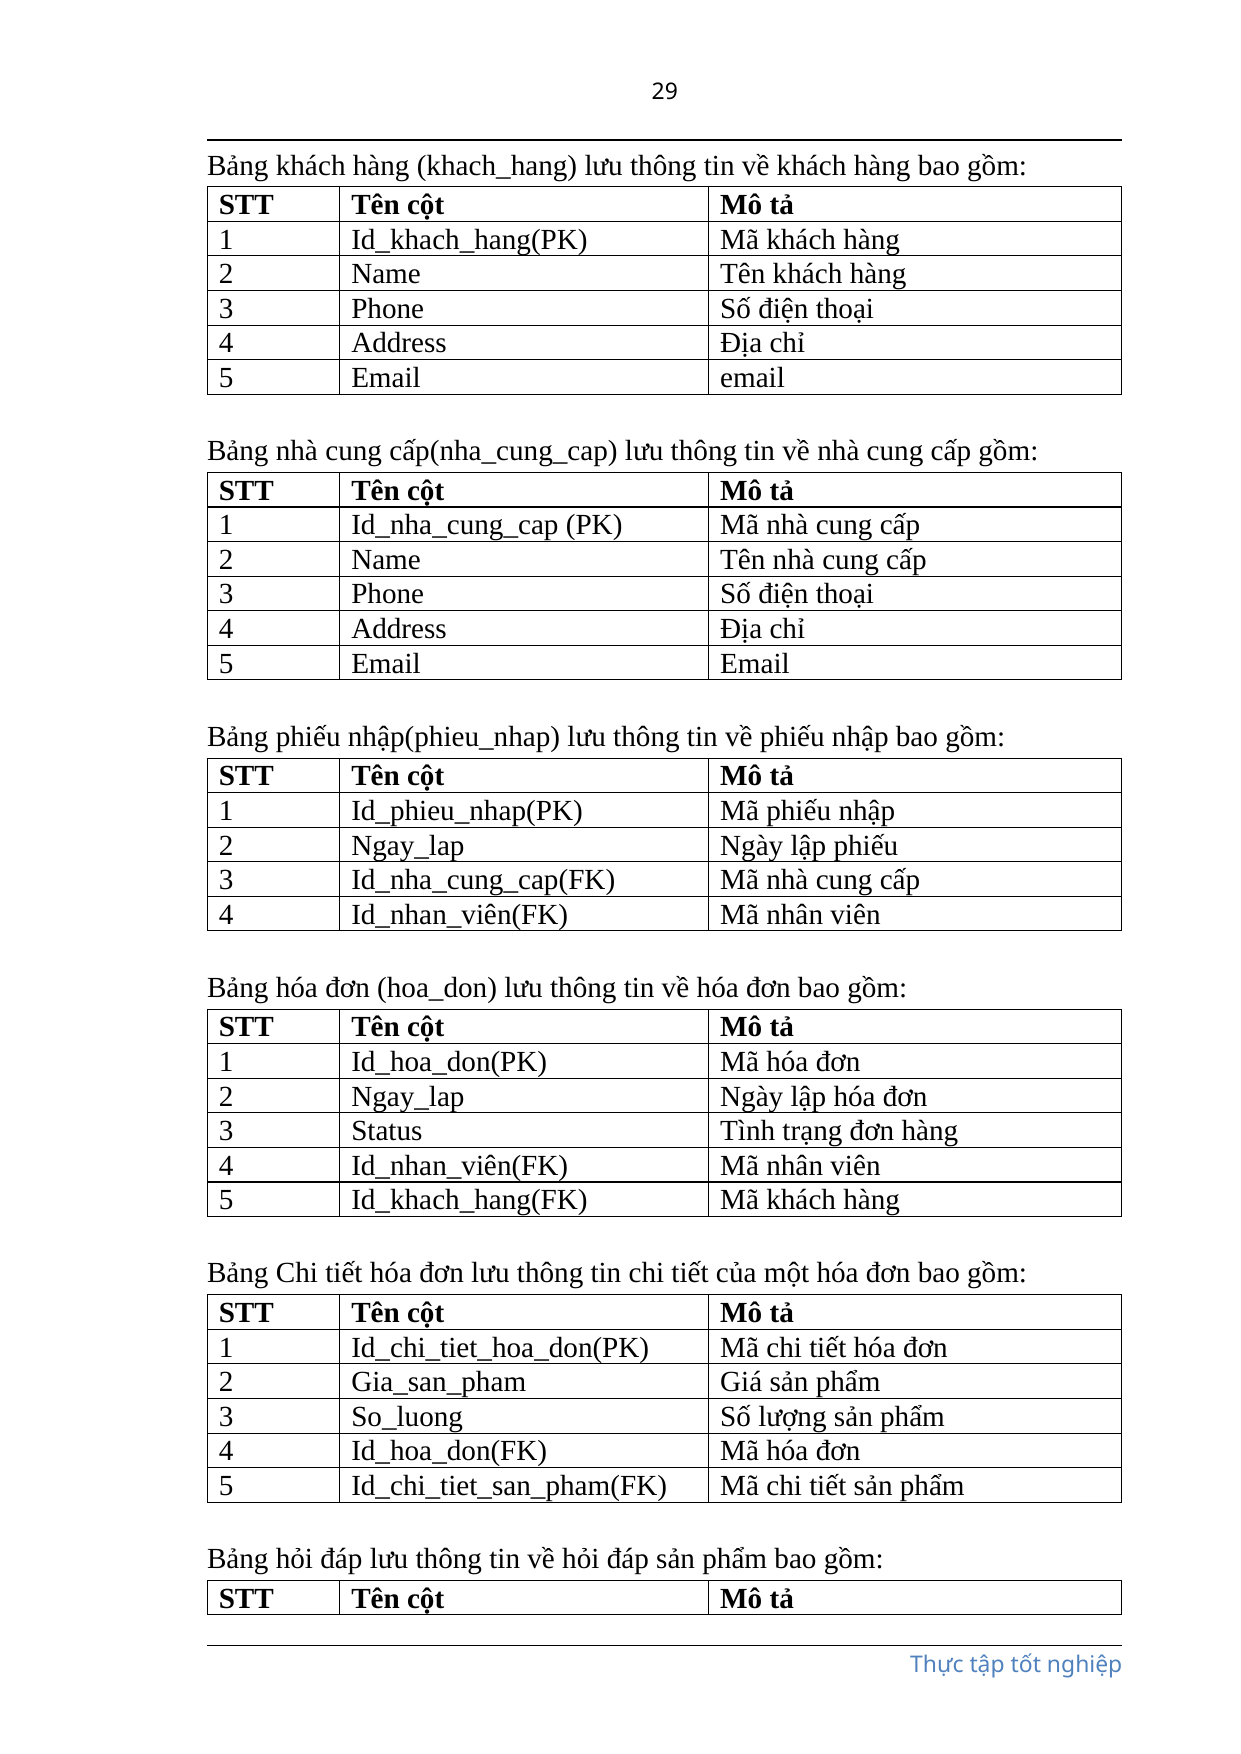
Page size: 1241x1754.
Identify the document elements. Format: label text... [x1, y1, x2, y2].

table_cell 2 [208, 542, 339, 576]
table_header Mô tả [709, 473, 1121, 506]
table_cell Mã hóa đơn [709, 1044, 1121, 1078]
table_cell Mã khách hàng [709, 1183, 1121, 1216]
table_cell 1 [208, 1044, 339, 1078]
table_cell 2 [208, 828, 339, 861]
text Bảng Chi tiết hóa đơn lưu thông tin chi tiết của một hóa đơn bao gồm: [207, 1256, 1122, 1289]
table_cell Mã hóa đơn [709, 1434, 1121, 1467]
table_cell Id_khach_hang(FK) [340, 1183, 708, 1216]
table_cell Address [340, 611, 708, 645]
table_cell Ngày lập hóa đơn [709, 1079, 1121, 1112]
table_cell Id_chi_tiet_san_pham(FK) [340, 1468, 708, 1502]
table_cell Id_nha_cung_cap (PK) [340, 508, 708, 541]
table_cell Status [340, 1113, 708, 1147]
table_header STT [208, 1581, 339, 1614]
table_cell Mã nhân viên [709, 897, 1121, 930]
table_cell So_luong [340, 1399, 708, 1432]
table_cell 3 [208, 1113, 339, 1147]
table_cell Id_chi_tiet_hoa_don(PK) [340, 1330, 708, 1363]
table_cell Gia_san_pham [340, 1364, 708, 1398]
table_header Mô tả [709, 1295, 1121, 1329]
table_header STT [208, 187, 339, 221]
table_cell Số điện thoại [709, 577, 1121, 610]
table_cell Phone [340, 291, 708, 324]
table_cell 1 [208, 1330, 339, 1363]
table_cell Mã nhà cung cấp [709, 862, 1121, 896]
table_cell 5 [208, 360, 339, 394]
table_header Mô tả [709, 1581, 1121, 1614]
table_cell 3 [208, 291, 339, 324]
table_cell Địa chỉ [709, 611, 1121, 645]
table_cell Address [340, 326, 708, 359]
table_header Mô tả [709, 759, 1121, 792]
table_header Mô tả [709, 1010, 1121, 1043]
text Bảng hỏi đáp lưu thông tin về hỏi đáp sản phẩm bao gồm: [207, 1541, 1122, 1575]
table_cell Name [340, 542, 708, 576]
table_cell Tên nhà cung cấp [709, 542, 1121, 576]
table_cell Mã khách hàng [709, 222, 1121, 255]
table_header Tên cột [340, 1581, 708, 1614]
table_cell 3 [208, 1399, 339, 1432]
table_header Tên cột [340, 759, 708, 792]
table_cell 3 [208, 862, 339, 896]
table_header Tên cột [340, 1295, 708, 1329]
table_header STT [208, 1010, 339, 1043]
table_header STT [208, 1295, 339, 1329]
table_cell Id_hoa_don(PK) [340, 1044, 708, 1078]
table_header STT [208, 759, 339, 792]
table_cell Id_khach_hang(PK) [340, 222, 708, 255]
table_cell Id_nha_cung_cap(FK) [340, 862, 708, 896]
table_cell 4 [208, 611, 339, 645]
table_cell Số lượng sản phẩm [709, 1399, 1121, 1432]
table_cell Id_nhan_viên(FK) [340, 897, 708, 930]
table_header Tên cột [340, 187, 708, 221]
table_cell Giá sản phẩm [709, 1364, 1121, 1398]
table_cell 1 [208, 222, 339, 255]
table_cell Tên khách hàng [709, 256, 1121, 290]
table_cell Mã phiếu nhập [709, 793, 1121, 827]
table_cell 3 [208, 577, 339, 610]
table_cell 1 [208, 508, 339, 541]
table_cell 2 [208, 1079, 339, 1112]
text Bảng phiếu nhập(phieu_nhap) lưu thông tin về phiếu nhập bao gồm: [207, 719, 1122, 752]
table_header STT [208, 473, 339, 506]
table_cell Mã nhà cung cấp [709, 508, 1121, 541]
table_cell Mã chi tiết sản phẩm [709, 1468, 1121, 1502]
table_cell email [709, 360, 1121, 394]
table_cell 5 [208, 1468, 339, 1502]
table_header Mô tả [709, 187, 1121, 221]
table_cell 2 [208, 1364, 339, 1398]
table_cell 4 [208, 1434, 339, 1467]
table_cell Id_hoa_don(FK) [340, 1434, 708, 1467]
table_cell Địa chỉ [709, 326, 1121, 359]
table_cell Số điện thoại [709, 291, 1121, 324]
table_cell Email [340, 646, 708, 679]
table_cell 2 [208, 256, 339, 290]
table_cell Id_phieu_nhap(PK) [340, 793, 708, 827]
table_cell 5 [208, 1183, 339, 1216]
table_header Tên cột [340, 473, 708, 506]
table_cell Ngày lập phiếu [709, 828, 1121, 861]
table_cell Email [709, 646, 1121, 679]
table_cell Tình trạng đơn hàng [709, 1113, 1121, 1147]
table_cell 4 [208, 897, 339, 930]
table_cell Email [340, 360, 708, 394]
table_cell Mã chi tiết hóa đơn [709, 1330, 1121, 1363]
table_cell 5 [208, 646, 339, 679]
table_cell Ngay_lap [340, 828, 708, 861]
table_cell 1 [208, 793, 339, 827]
text Bảng khách hàng (khach_hang) lưu thông tin về khách hàng bao gồm: [207, 148, 1122, 181]
table_cell Name [340, 256, 708, 290]
table_cell Phone [340, 577, 708, 610]
table_cell Id_nhan_viên(FK) [340, 1148, 708, 1181]
table_header Tên cột [340, 1010, 708, 1043]
table_cell Ngay_lap [340, 1079, 708, 1112]
table_cell 4 [208, 326, 339, 359]
text Bảng hóa đơn (hoa_don) lưu thông tin về hóa đơn bao gồm: [207, 970, 1122, 1003]
text Bảng nhà cung cấp(nha_cung_cap) lưu thông tin về nhà cung cấp gồm: [207, 433, 1122, 467]
table_cell 4 [208, 1148, 339, 1181]
table_cell Mã nhân viên [709, 1148, 1121, 1181]
